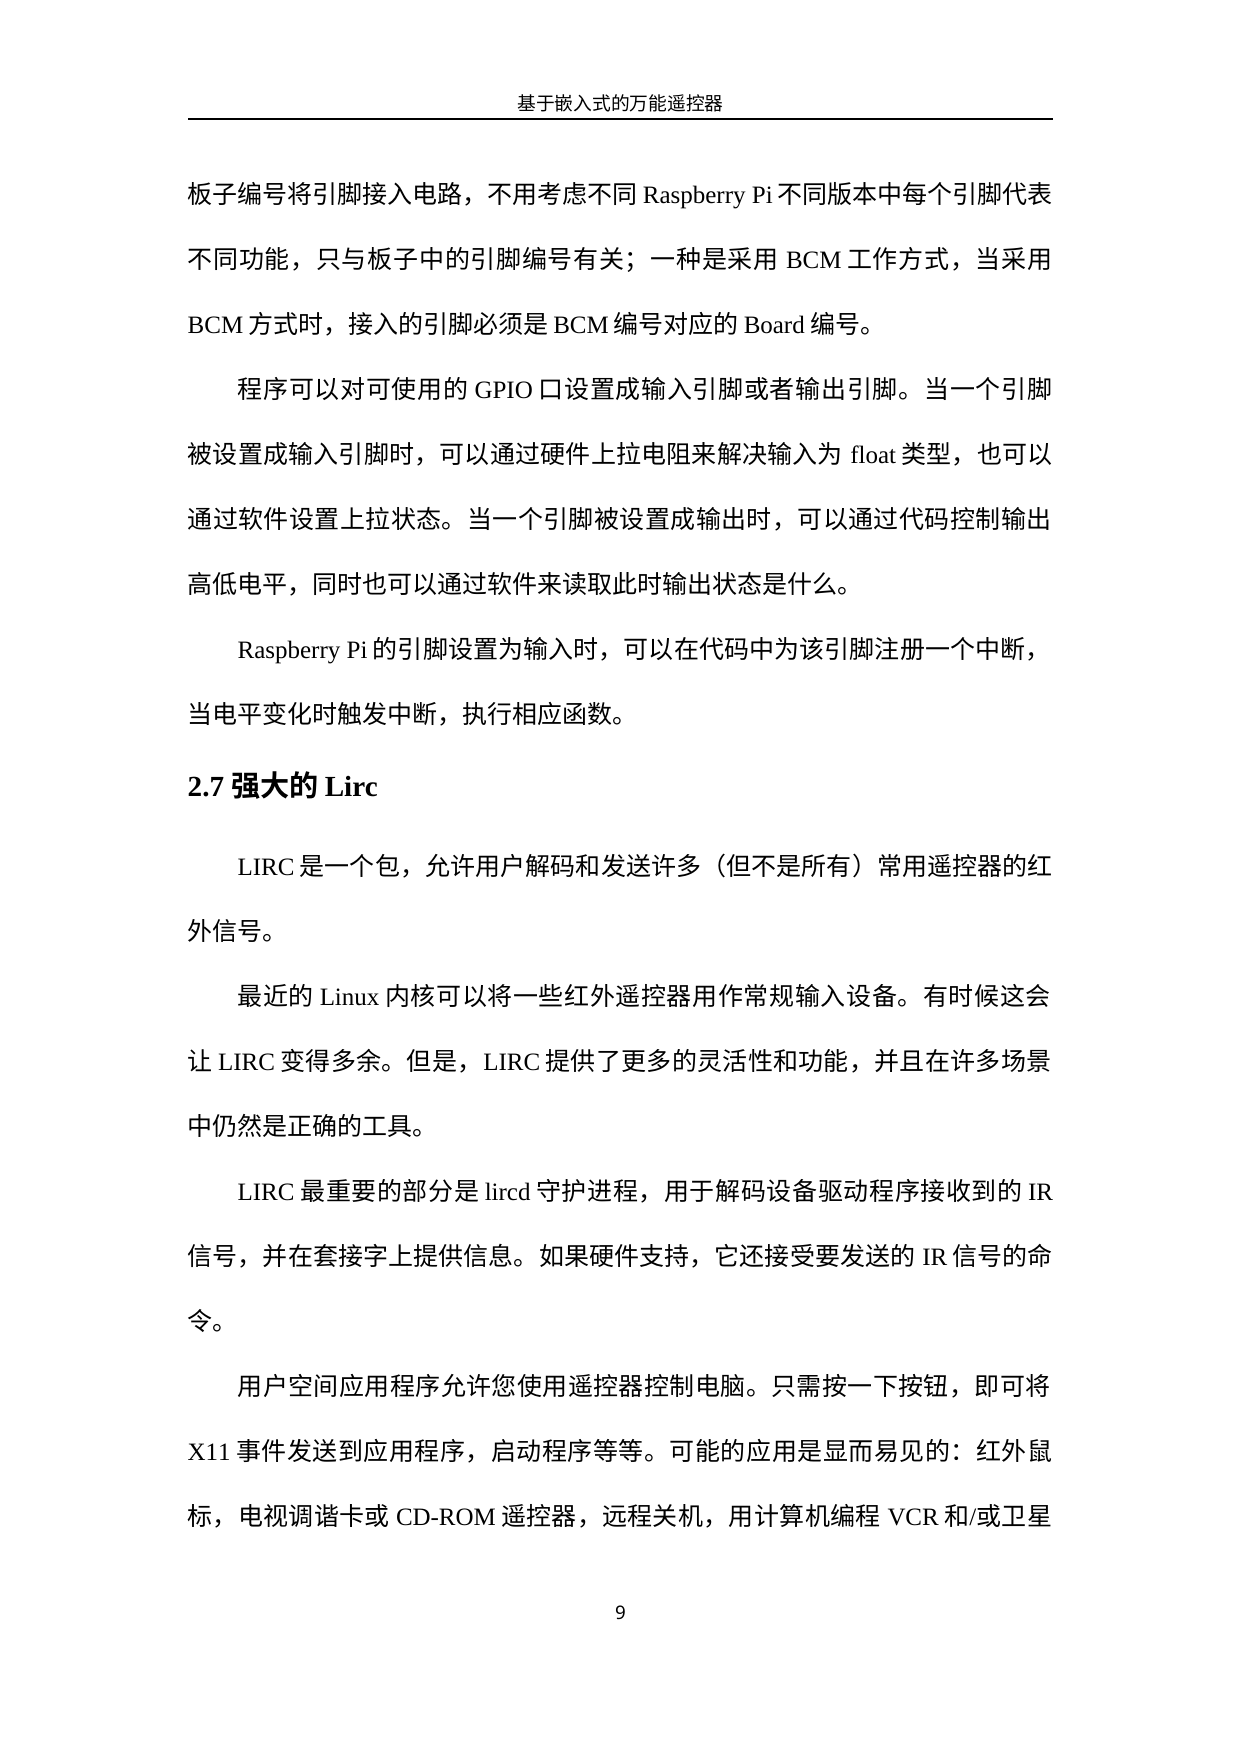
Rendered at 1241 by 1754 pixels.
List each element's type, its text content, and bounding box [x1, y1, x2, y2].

text LIRC是一个包，允许用户解码和发送许多（但不是所有）常用遥控器的红外信号。 [187, 832, 1053, 962]
subtitle 2.7 强大的Lirc [187, 751, 1053, 816]
text 最近的Linux内核可以将一些红外遥控器用作常规输入设备。有时候这会让LIRC变得多余。但是，LIRC提供了更多的灵活性和功能，并且在许多场景中仍然是正确的工具。 [187, 962, 1053, 1157]
text Raspberry Pi的引脚设置为输入时，可以在代码中为该引脚注册一个中断，当电平变化时触发中断，执行相应函数。 [187, 615, 1053, 745]
text LIRC最重要的部分是lircd守护进程，用于解码设备驱动程序接收到的IR信号，并在套接字上提供信息。如果硬件支持，它还接受要发送的IR信号的命令。 [187, 1157, 1053, 1352]
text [187, 1352, 1053, 1547]
text 程序可以对可使用的GPIO口设置成输入引脚或者输出引脚。当一个引脚被设置成输入引脚时，可以通过硬件上拉电阻来解决输入为float类型，也可以通过软件设置上拉状态。当一个引脚被设置成输出时，可以通过代码控制输出高低电平，同时也可以通过软件来读取此时输出状态是什么。 [187, 355, 1053, 615]
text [187, 160, 1053, 355]
